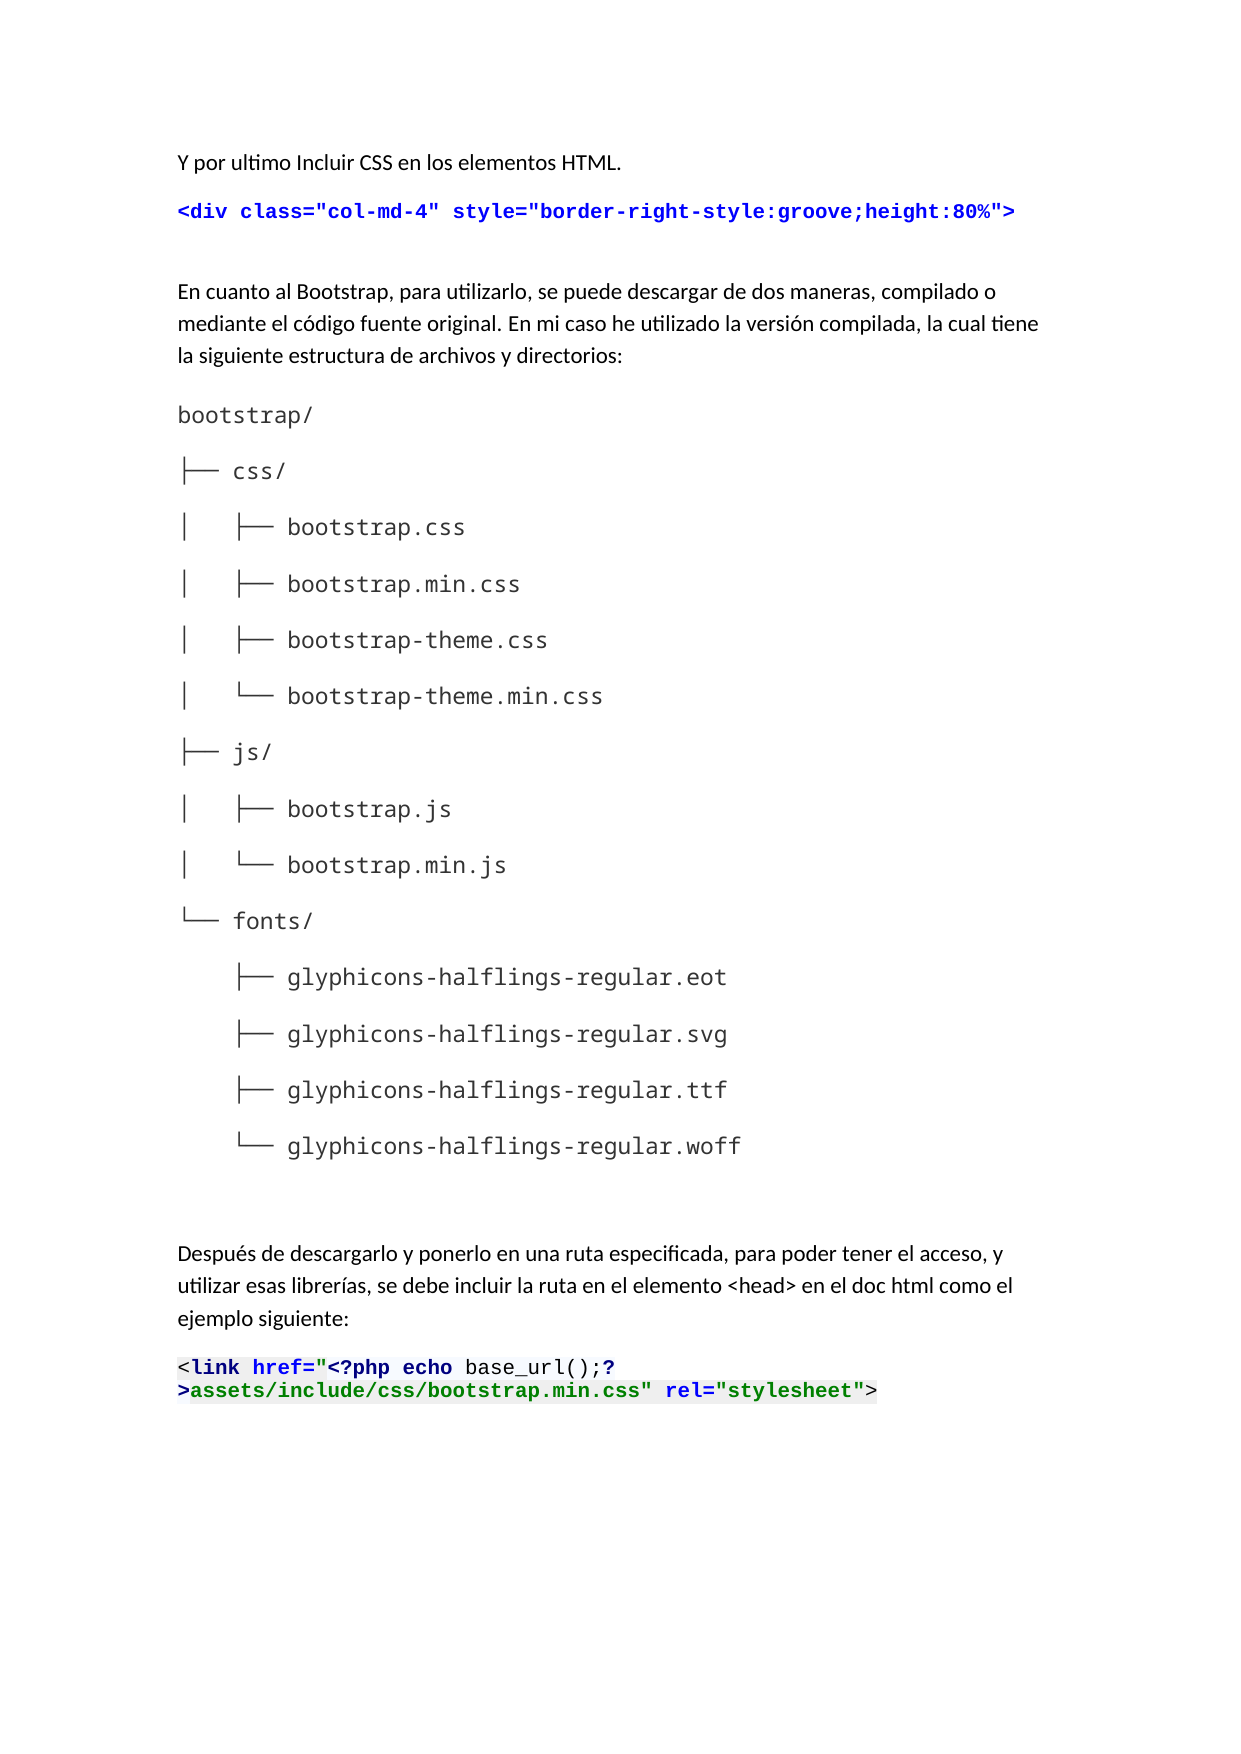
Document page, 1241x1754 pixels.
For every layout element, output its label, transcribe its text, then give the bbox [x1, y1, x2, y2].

text └── fonts/ [177, 905, 1063, 936]
text <div class="col-md-4" style="border-right-style:groove;height:80%"> [177, 201, 1063, 224]
text └── glyphicons-halflings-regular.woff [177, 1130, 1063, 1161]
text ├── glyphicons-halflings-regular.eot [177, 961, 1063, 993]
text <link href="<?php echo base_url();?>assets/include/css/bootstrap.min.css" rel="stylesheet"> [615, 1357, 1063, 1404]
text │ ├── bootstrap.min.css [177, 568, 1063, 599]
text bootstrap/ [177, 399, 1063, 430]
subtitle Y por ultimo Incluir CSS en los elementos HTML. [177, 148, 1063, 176]
text │ ├── bootstrap.css [177, 511, 1063, 543]
text │ ├── bootstrap.js [177, 793, 1063, 824]
text ├── css/ [177, 455, 1063, 486]
text ├── glyphicons-halflings-regular.ttf [177, 1074, 1063, 1105]
text │ └── bootstrap-theme.min.css [177, 680, 1063, 711]
text Después de descargarlo y ponerlo en una ruta especificada, para poder tener el acceso, y utilizar esas librerías, se debe incluir la ruta en el elemento <head> en el doc html como el ejemplo siguiente: [177, 1239, 1063, 1332]
text │ ├── bootstrap-theme.css [177, 624, 1063, 655]
text ├── glyphicons-halflings-regular.svg [177, 1018, 1063, 1049]
text ├── js/ [177, 736, 1063, 768]
text │ └── bootstrap.min.js [177, 849, 1063, 880]
text En cuanto al Bootstrap, para utilizarlo, se puede descargar de dos maneras, compilado o mediante el código fuente original. En mi caso he utilizado la versión compilada, la cual tiene la siguiente estructura de archivos y directorios: [177, 277, 1063, 370]
